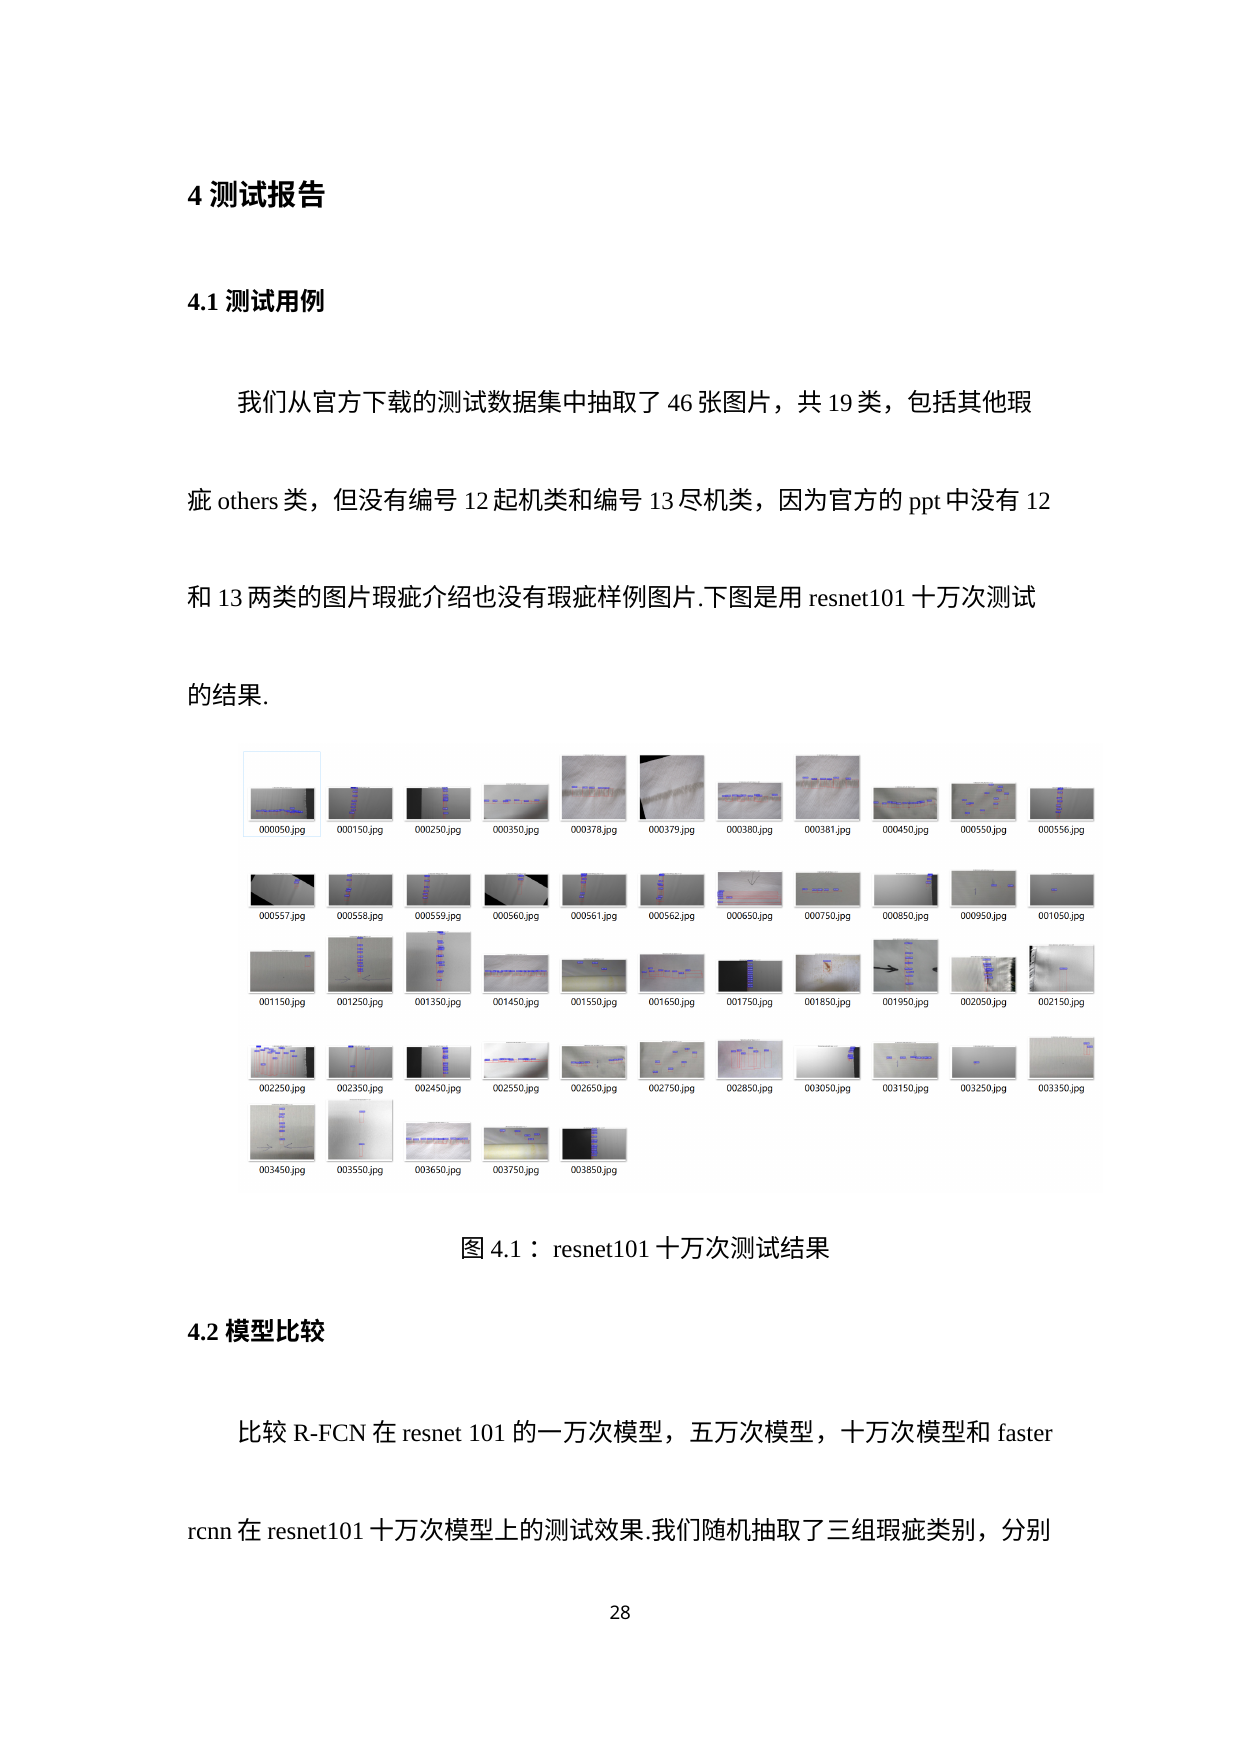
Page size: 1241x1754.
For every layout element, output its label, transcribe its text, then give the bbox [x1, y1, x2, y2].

text 图4.1 ：resnet101十万次测试结果 [187, 1214, 1053, 1279]
text 4 测试报告 [187, 160, 1053, 225]
text 4.2 模型比较 [187, 1297, 1053, 1362]
text 我们从官方下载的测试数据集中抽取了46张图片，共19类，包括其他瑕疵others类，但没有编号12起机类和编号13尽机类，因为官方的ppt中没有12和13两类的图片瑕疵介绍也没有瑕疵样例图片.下图是用resnet101十万次测试的结果. [187, 368, 1053, 726]
text 4.1 测试用例 [187, 267, 1053, 332]
picture [237, 743, 1103, 1193]
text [187, 1398, 1053, 1561]
